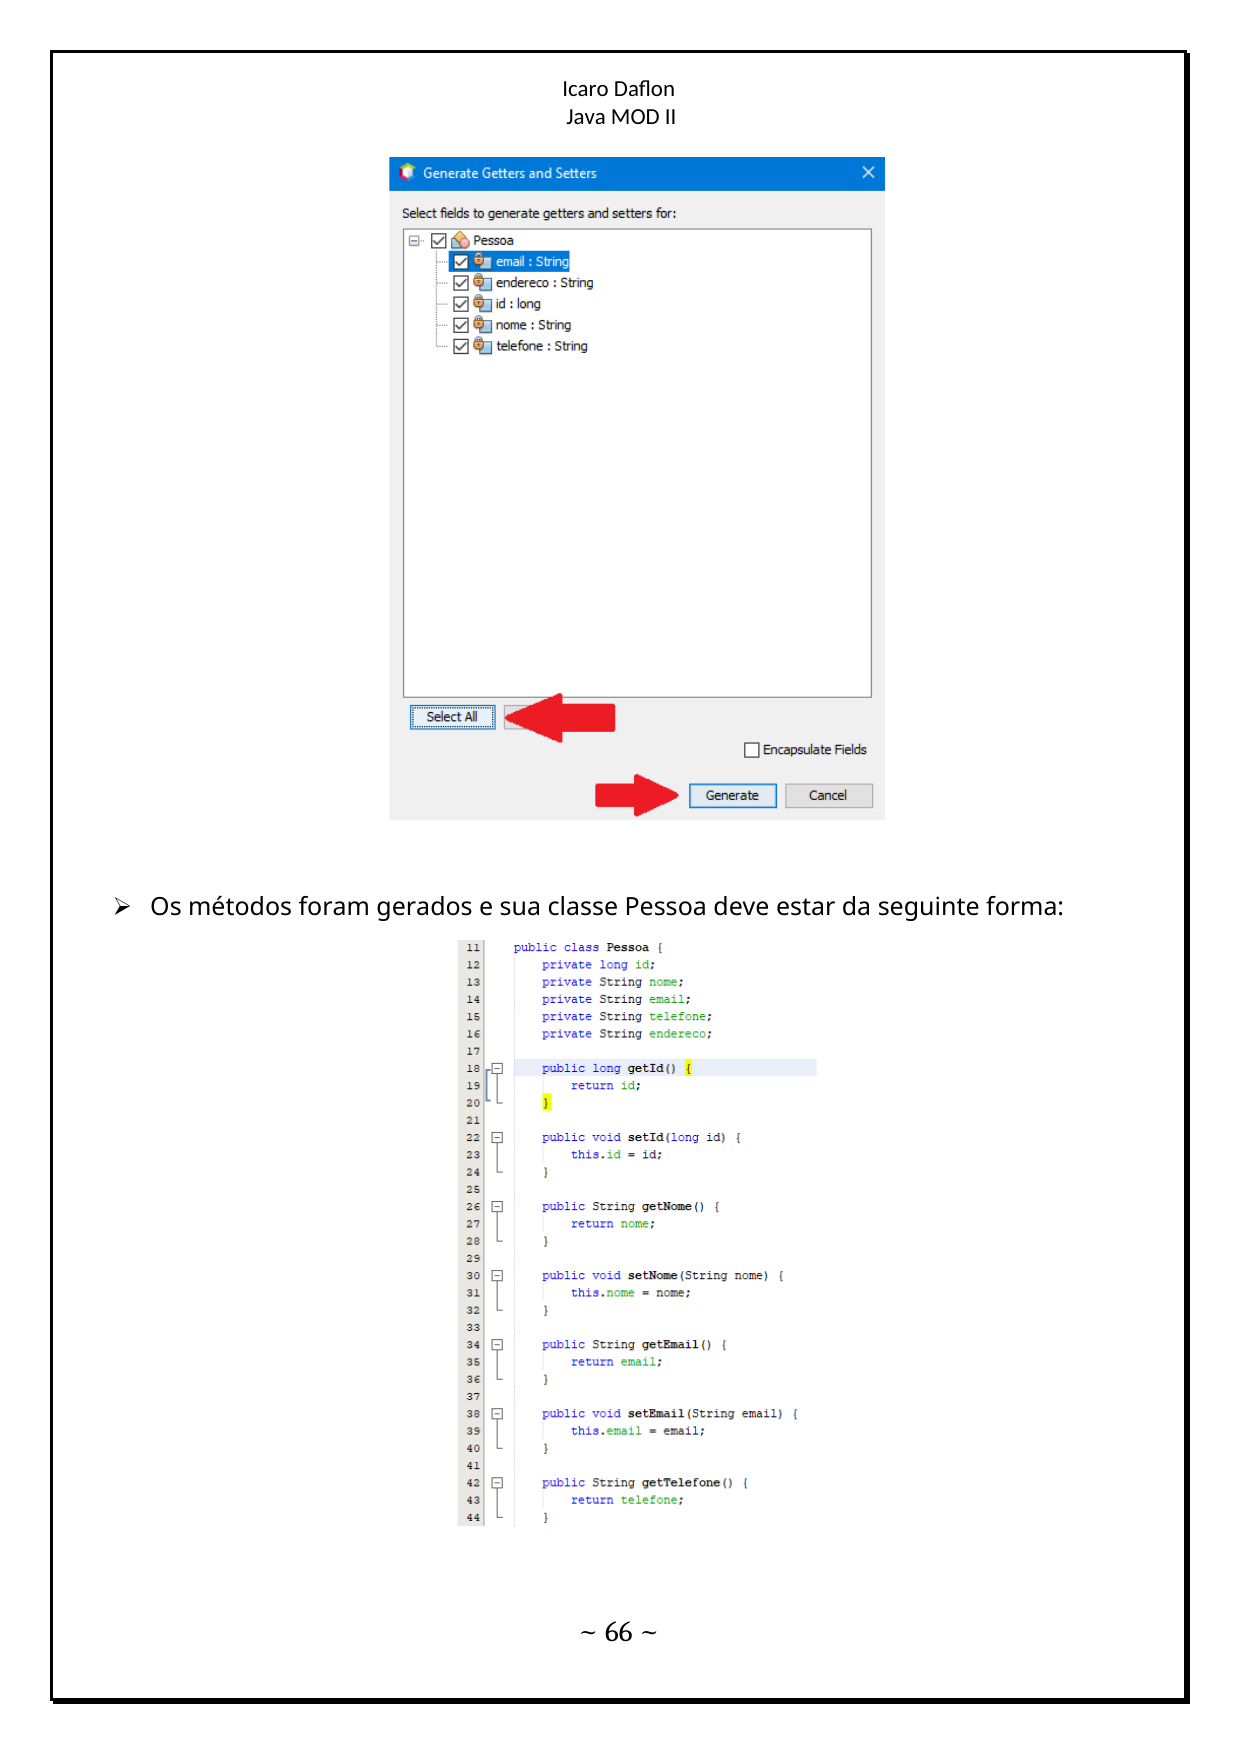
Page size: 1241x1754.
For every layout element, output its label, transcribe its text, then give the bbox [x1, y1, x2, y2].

picture [389, 157, 885, 820]
text Os métodos foram gerados e sua classe Pessoa deve estar da seguinte forma: [112, 888, 1162, 923]
picture [457, 940, 817, 1526]
